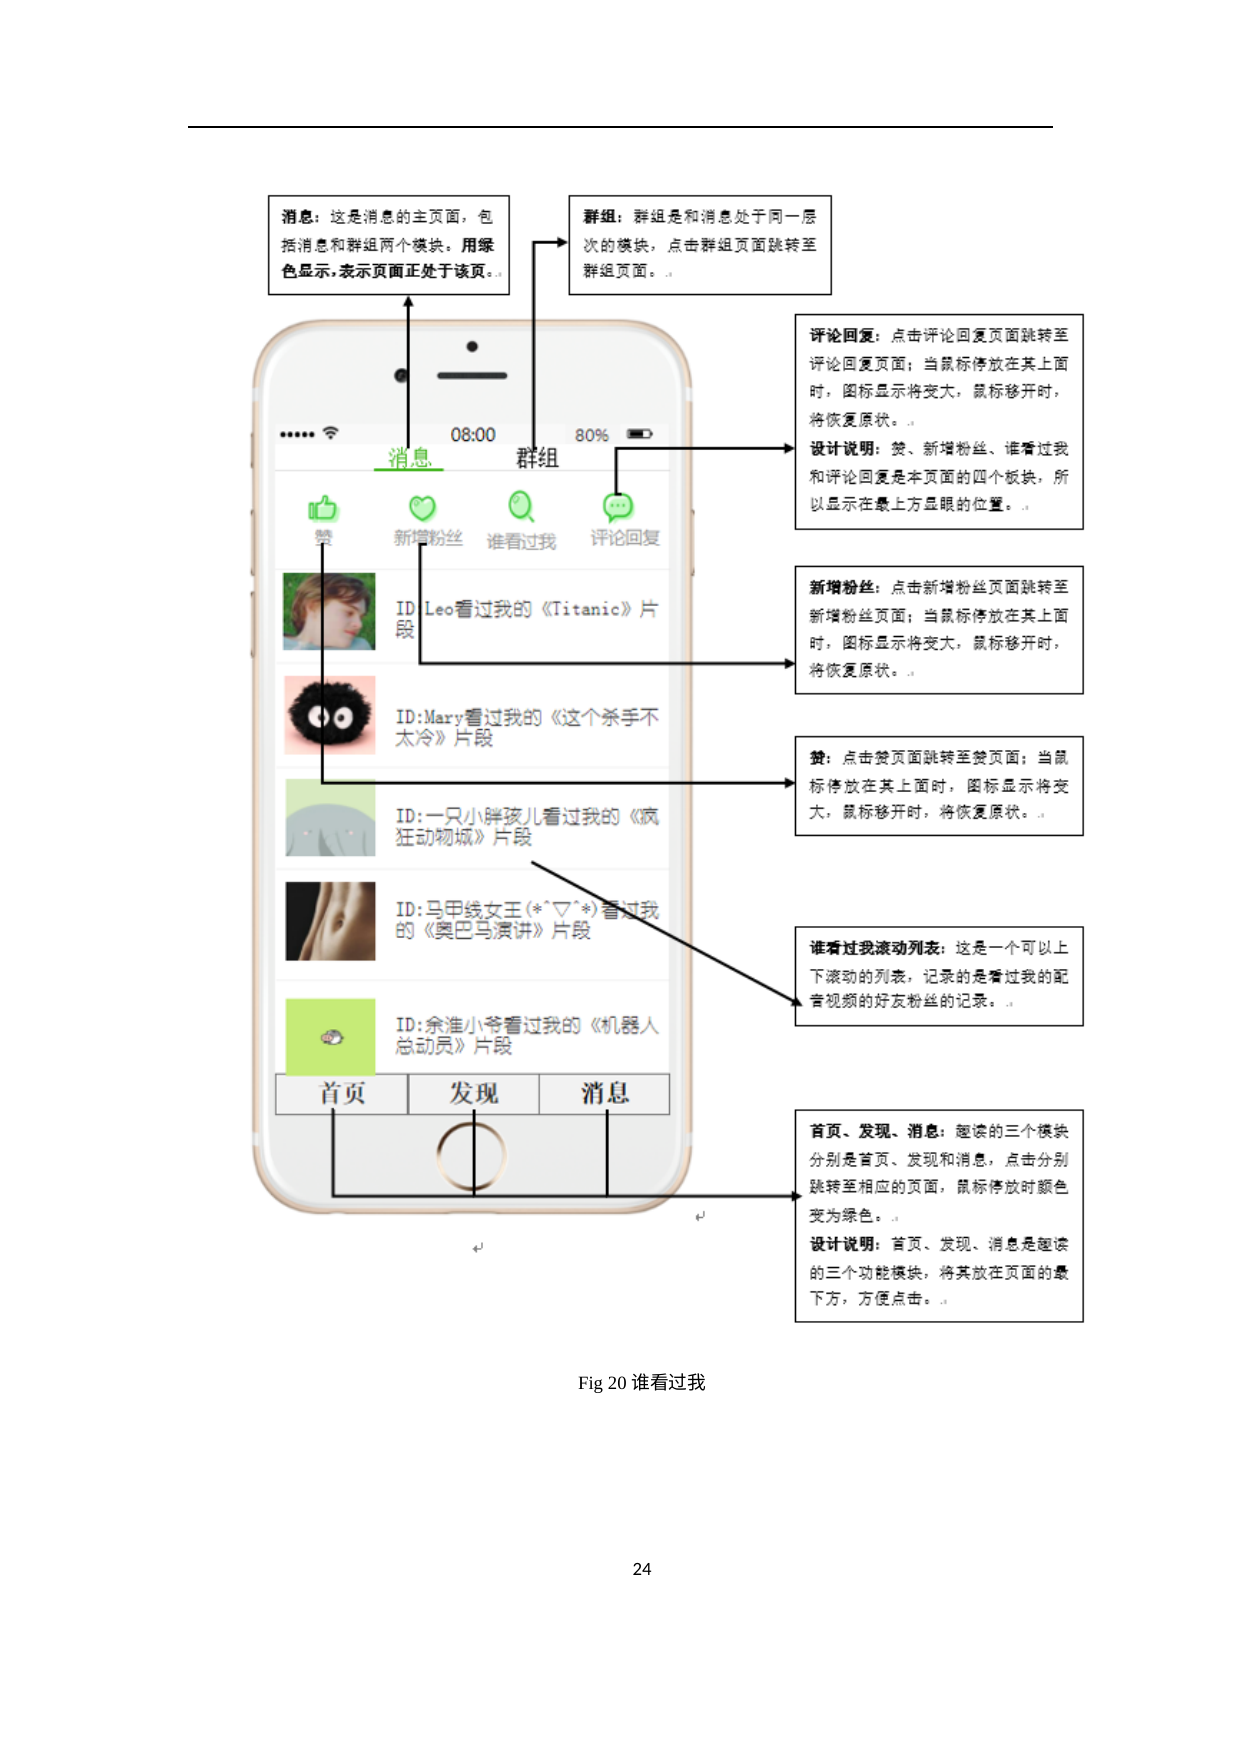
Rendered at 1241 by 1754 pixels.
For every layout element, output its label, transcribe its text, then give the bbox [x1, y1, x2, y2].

picture [231, 171, 1097, 1330]
